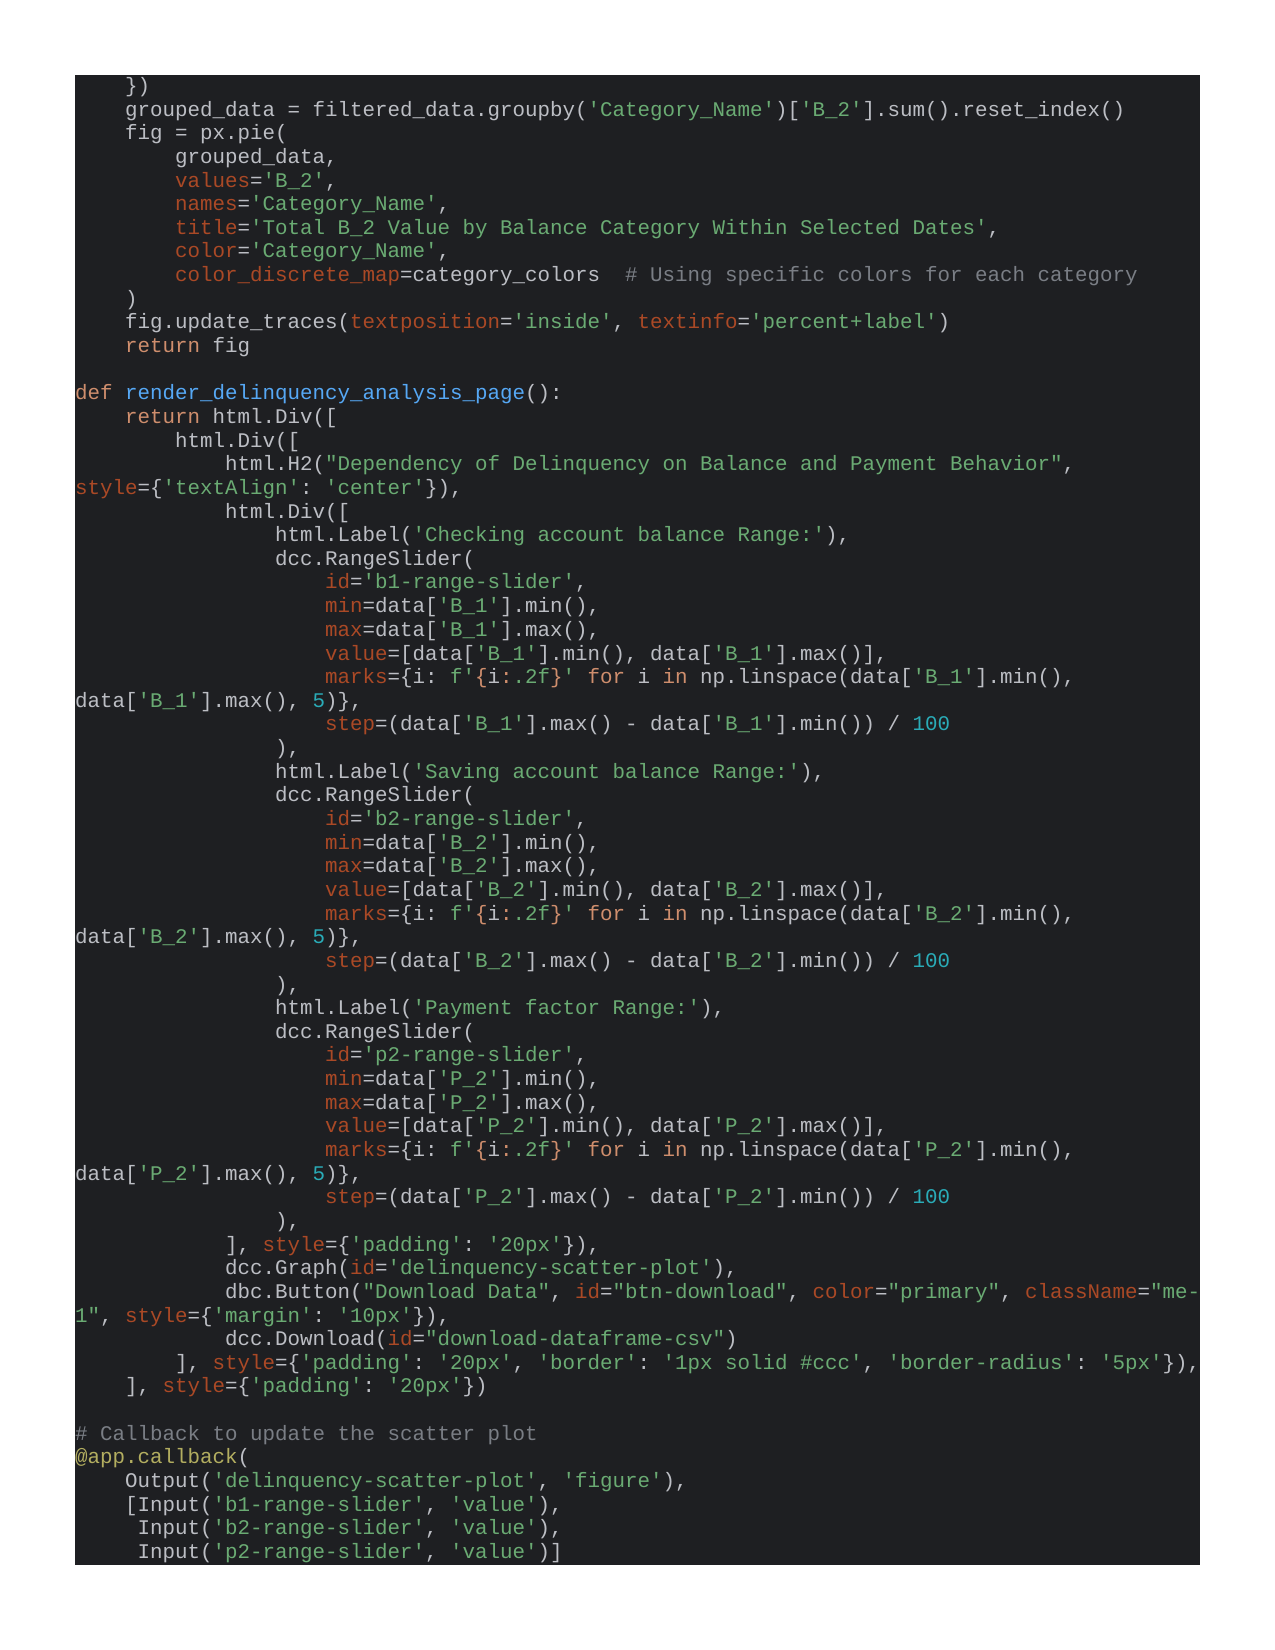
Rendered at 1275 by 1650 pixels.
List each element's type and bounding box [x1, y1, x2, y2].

text [75, 75, 1200, 1565]
